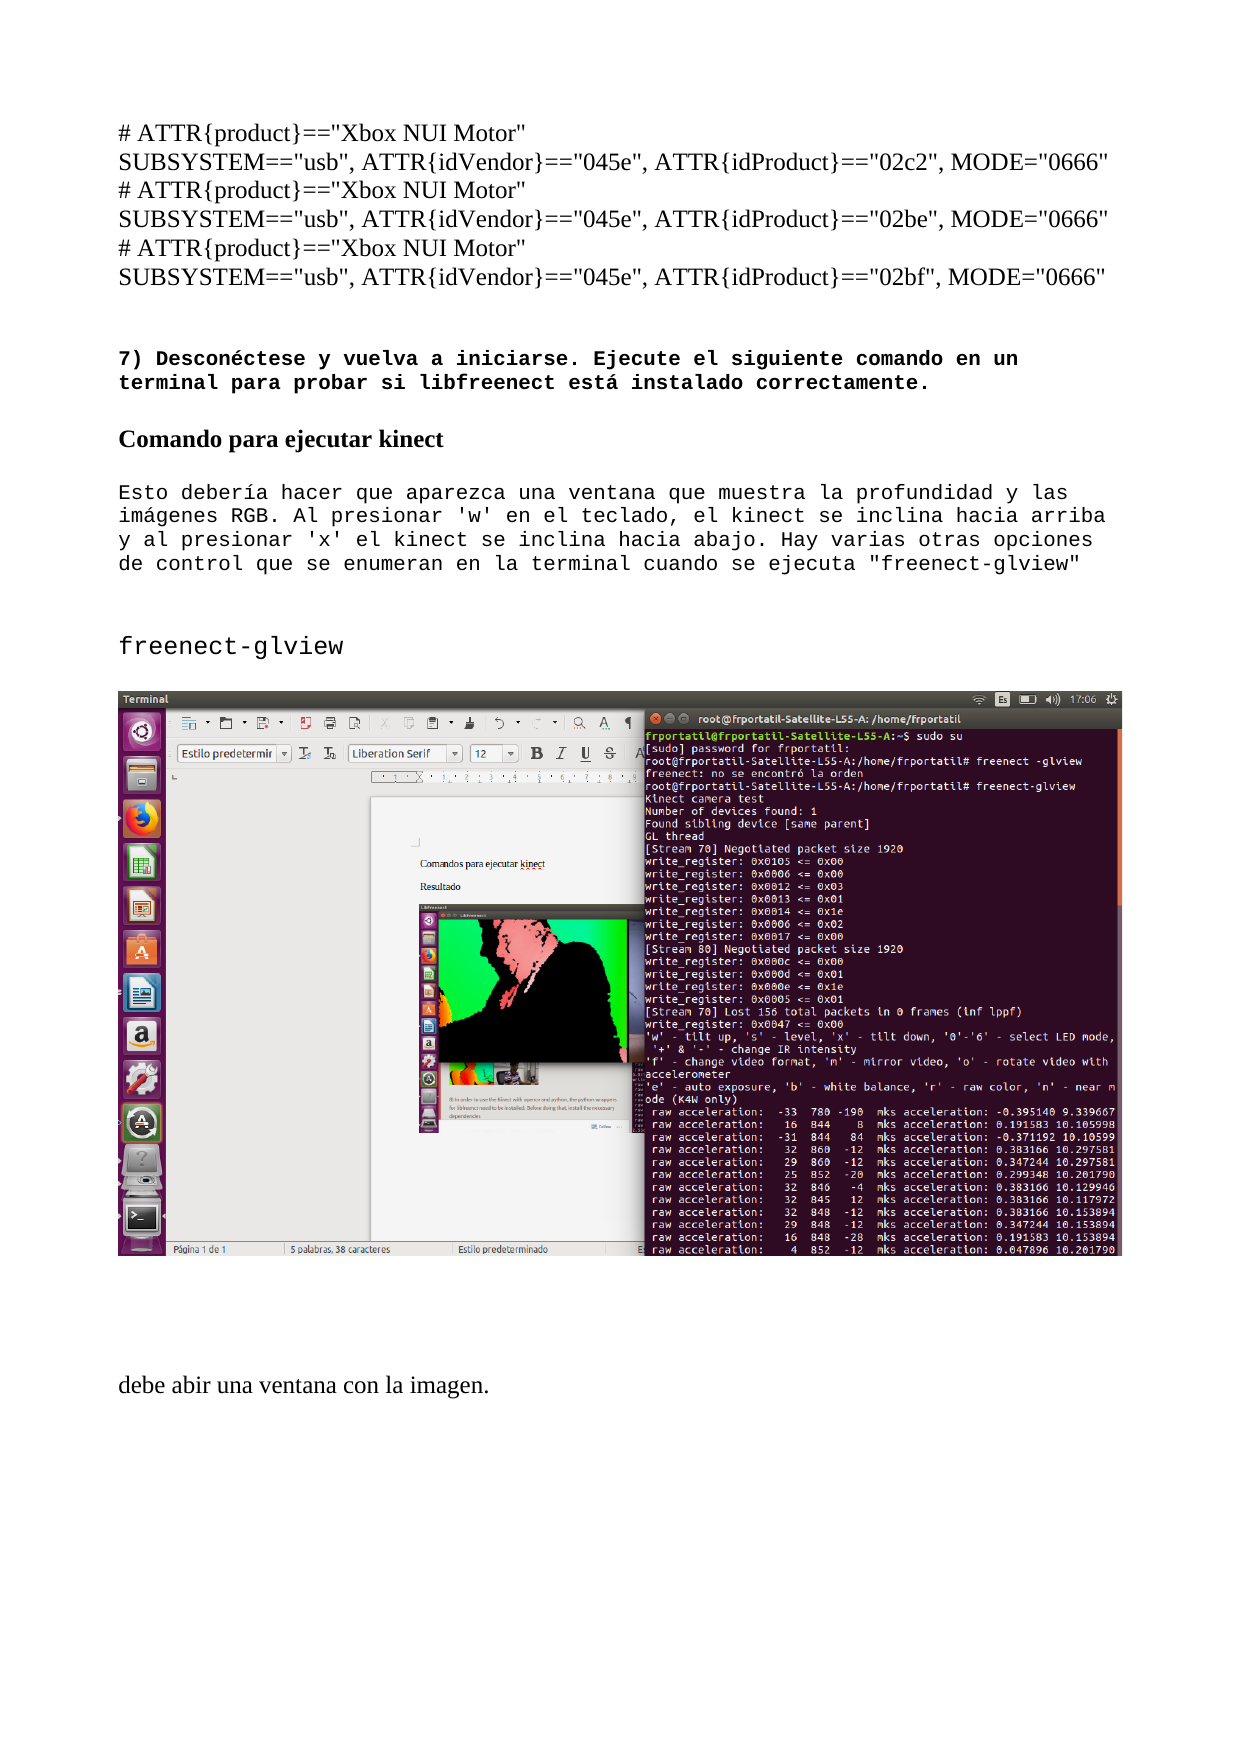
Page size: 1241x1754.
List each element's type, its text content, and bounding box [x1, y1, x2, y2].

text # ATTR{product}=="Xbox NUI Motor" [118, 118, 1122, 147]
text 7) Desconéctese y vuelva a iniciarse. Ejecute el siguiente comando en un terminal para probar si libfreenect está instalado correctamente. [118, 348, 1122, 395]
text debe abir una ventana con la imagen. [118, 1370, 1122, 1399]
text SUBSYSTEM=="usb", ATTR{idVendor}=="045e", ATTR{idProduct}=="02bf", MODE="0666" [118, 262, 1122, 291]
text # ATTR{product}=="Xbox NUI Motor" [118, 233, 1122, 262]
text SUBSYSTEM=="usb", ATTR{idVendor}=="045e", ATTR{idProduct}=="02c2", MODE="0666" [118, 147, 1122, 176]
text freenect-glview [118, 634, 1122, 662]
text Esto debería hacer que aparezca una ventana que muestra la profundidad y las imágenes RGB. Al presionar 'w' en el teclado, el kinect se inclina hacia arriba y al presionar 'x' el kinect se inclina hacia abajo. Hay varias otras opciones de control que se enumeran en la terminal cuando se ejecuta "freenect-glview" [118, 482, 1122, 576]
text Comando para ejecutar kinect [118, 424, 1122, 453]
text # ATTR{product}=="Xbox NUI Motor" [118, 176, 1122, 204]
text SUBSYSTEM=="usb", ATTR{idVendor}=="045e", ATTR{idProduct}=="02be", MODE="0666" [118, 204, 1122, 233]
picture [118, 691, 1123, 1256]
